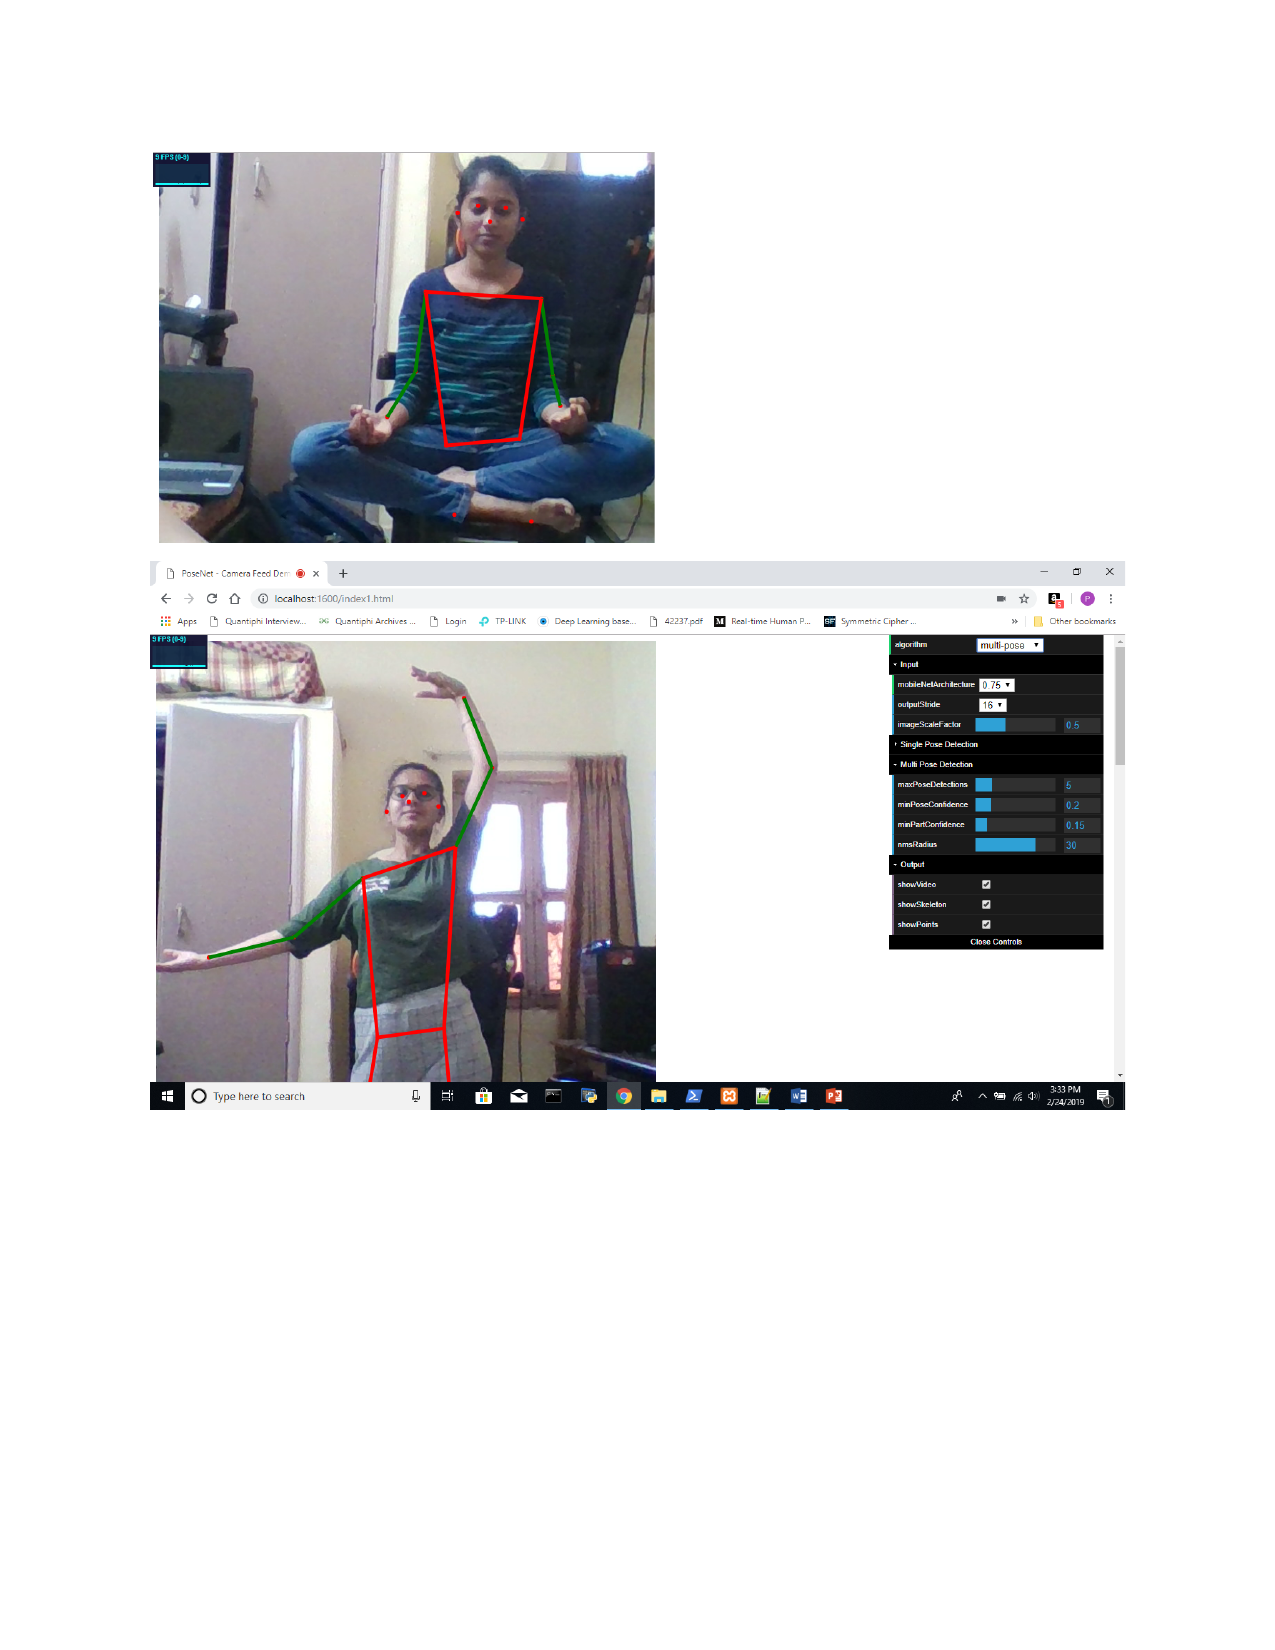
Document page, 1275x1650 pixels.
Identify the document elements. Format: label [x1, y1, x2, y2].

picture [153, 150, 655, 543]
picture [150, 561, 1125, 1110]
